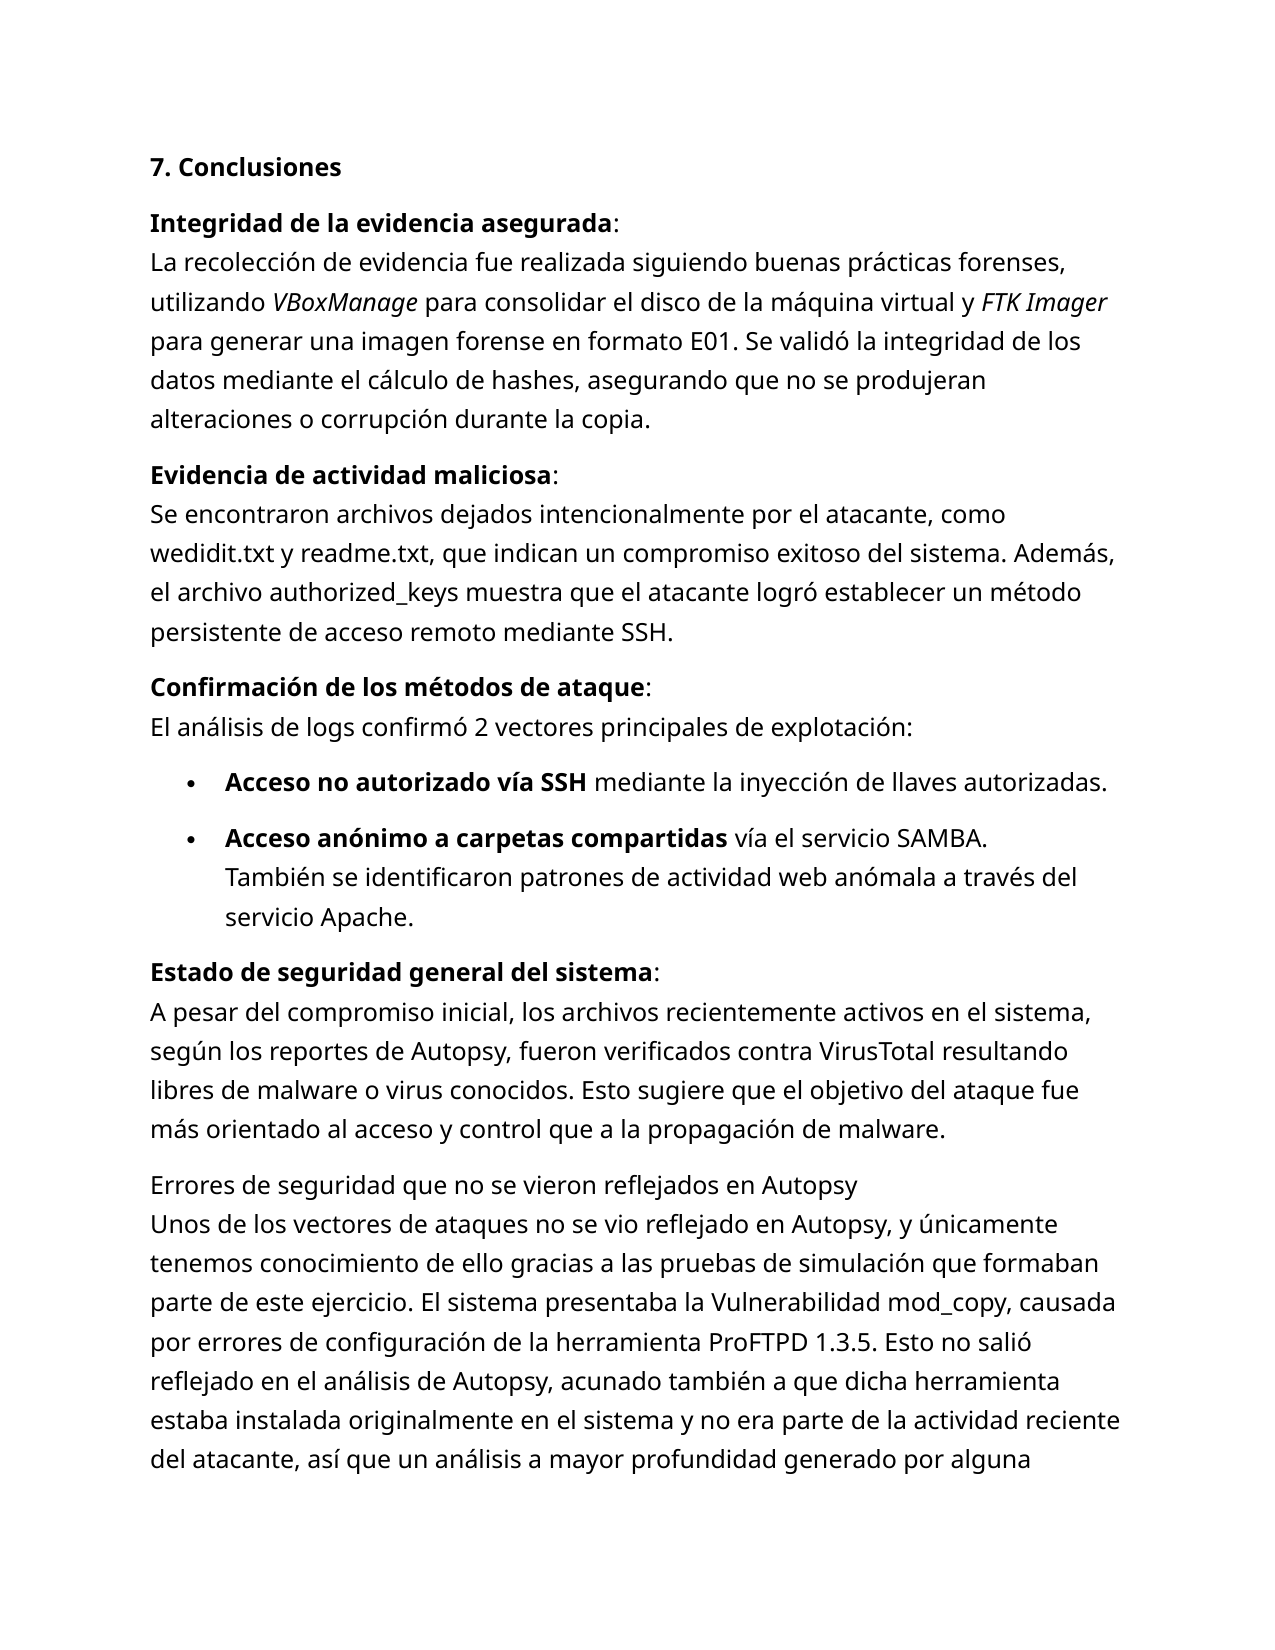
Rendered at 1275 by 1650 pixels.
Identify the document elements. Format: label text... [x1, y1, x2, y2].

text Confirmación de los métodos de ataque: El análisis de logs confirmó 2 vectores principales de explotación: [150, 670, 1125, 743]
text Estado de seguridad general del sistema: A pesar del compromiso inicial, los archivos recientemente activos en el sistema, según los reportes de Autopsy, fueron verificados contra VirusTotal resultando libres de malware o virus conocidos. Esto sugiere que el objetivo del ataque fue más orientado al acceso y control que a la propagación de malware. [150, 955, 1125, 1146]
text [150, 1167, 1125, 1476]
text Integridad de la evidencia asegurada: La recolección de evidencia fue realizada siguiendo buenas prácticas forenses, utilizando VBoxManage para consolidar el disco de la máquina virtual y FTK Imager para generar una imagen forense en formato E01. Se validó la integridad de los datos mediante el cálculo de hashes, asegurando que no se produjeran alteraciones o corrupción durante la copia. [150, 206, 1125, 436]
list Acceso anónimo a carpetas compartidas vía el servicio SAMBA. También se identificaron patrones de actividad web anómala a través del servicio Apache. [187, 821, 1125, 933]
list Acceso no autorizado vía SSH mediante la inyección de llaves autorizadas. [187, 765, 1125, 799]
text 7. Conclusiones [150, 150, 1125, 184]
text Evidencia de actividad maliciosa: Se encontraron archivos dejados intencionalmente por el atacante, como wedidit.txt y readme.txt, que indican un compromiso exitoso del sistema. Además, el archivo authorized_keys muestra que el atacante logró establecer un método persistente de acceso remoto mediante SSH. [150, 457, 1125, 648]
